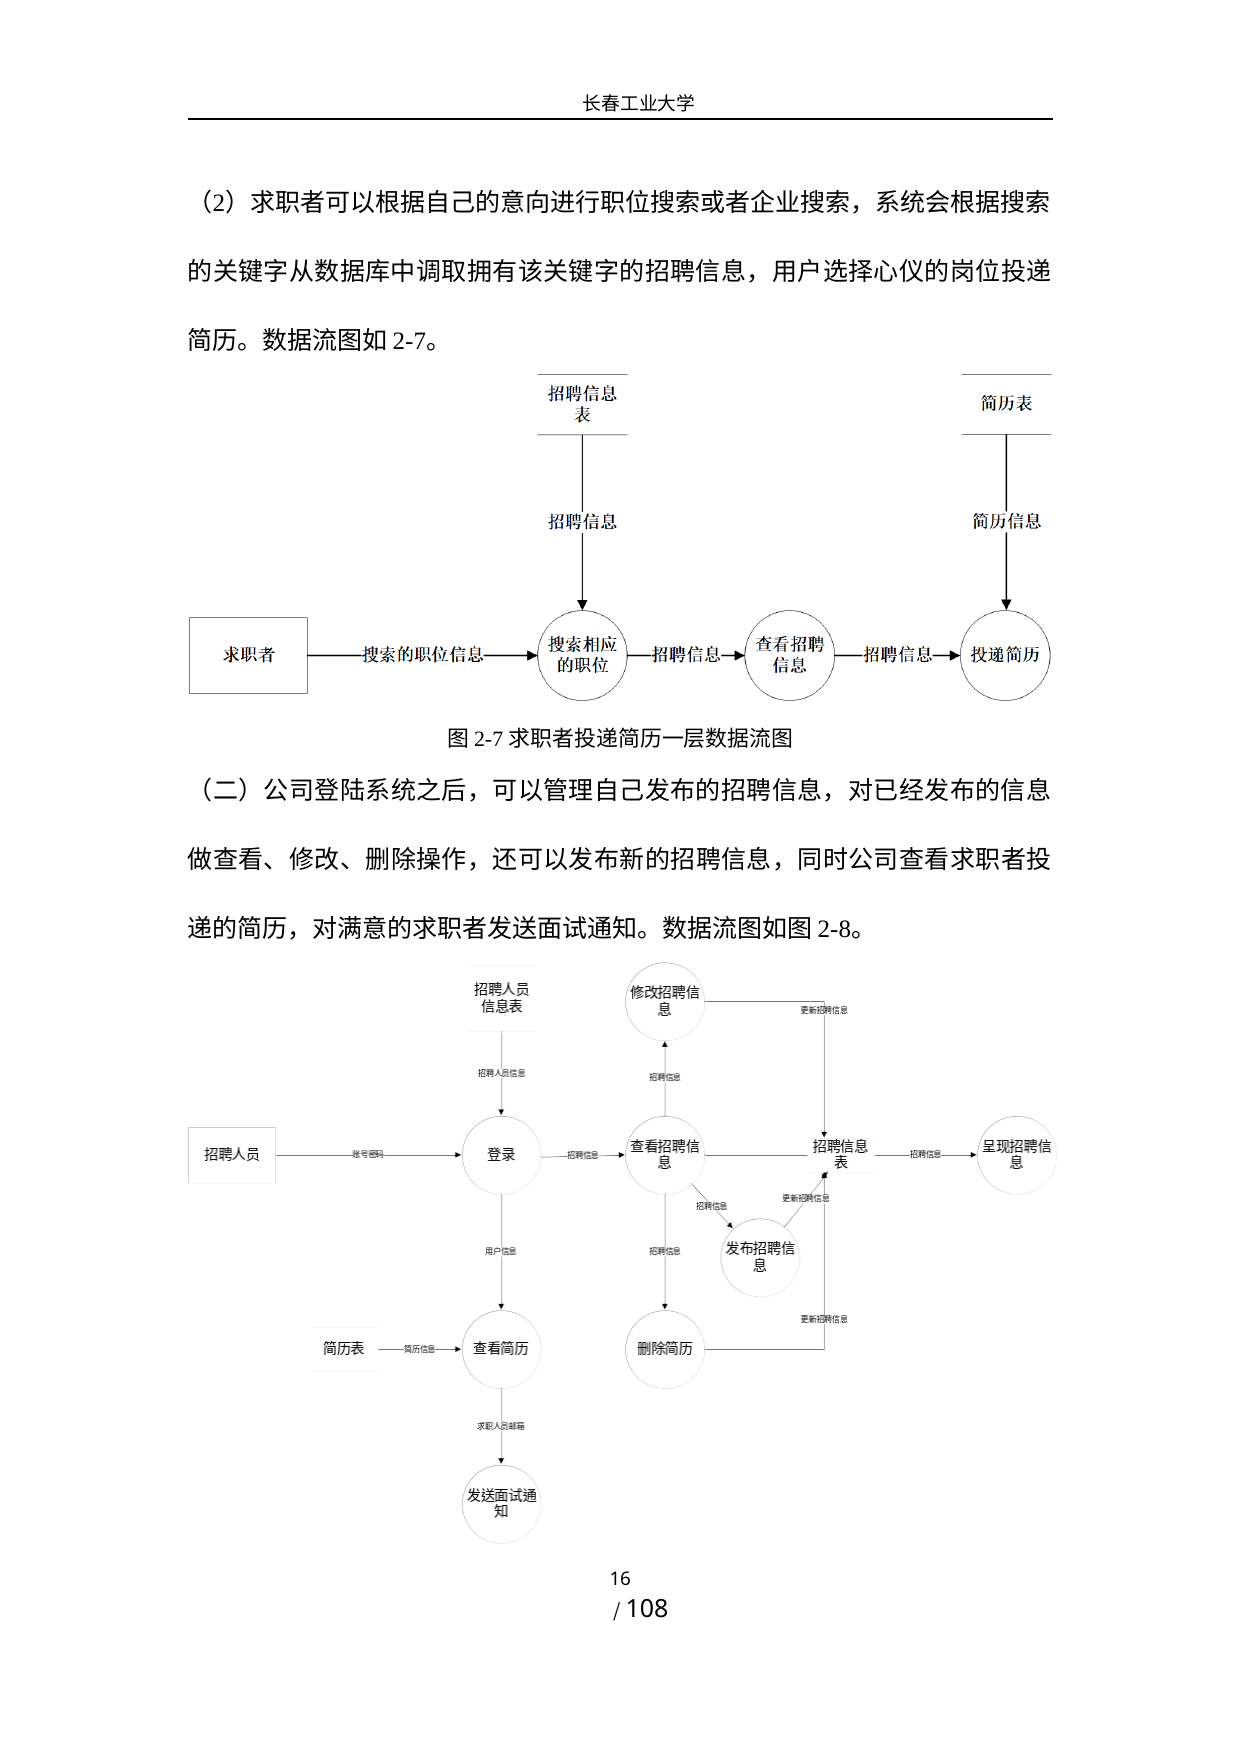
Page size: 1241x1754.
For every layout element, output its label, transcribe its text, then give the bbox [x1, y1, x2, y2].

picture [187, 373, 1053, 701]
text 图 2-7 求职者投递简历一层数据流图 [187, 719, 1053, 754]
text （2）求职者可以根据自己的意向进行职位搜索或者企业搜索，系统会根据搜索的关键字从数据库中调取拥有该关键字的招聘信息，用户选择心仪的岗位投递简历。数据流图如2-7。 [187, 166, 1053, 373]
text （二）公司登陆系统之后，可以管理自己发布的招聘信息，对已经发布的信息做查看、修改、删除操作，还可以发布新的招聘信息，同时公司查看求职者投递的简历，对满意的求职者发送面试通知。数据流图如图2-8。 [187, 754, 1053, 961]
